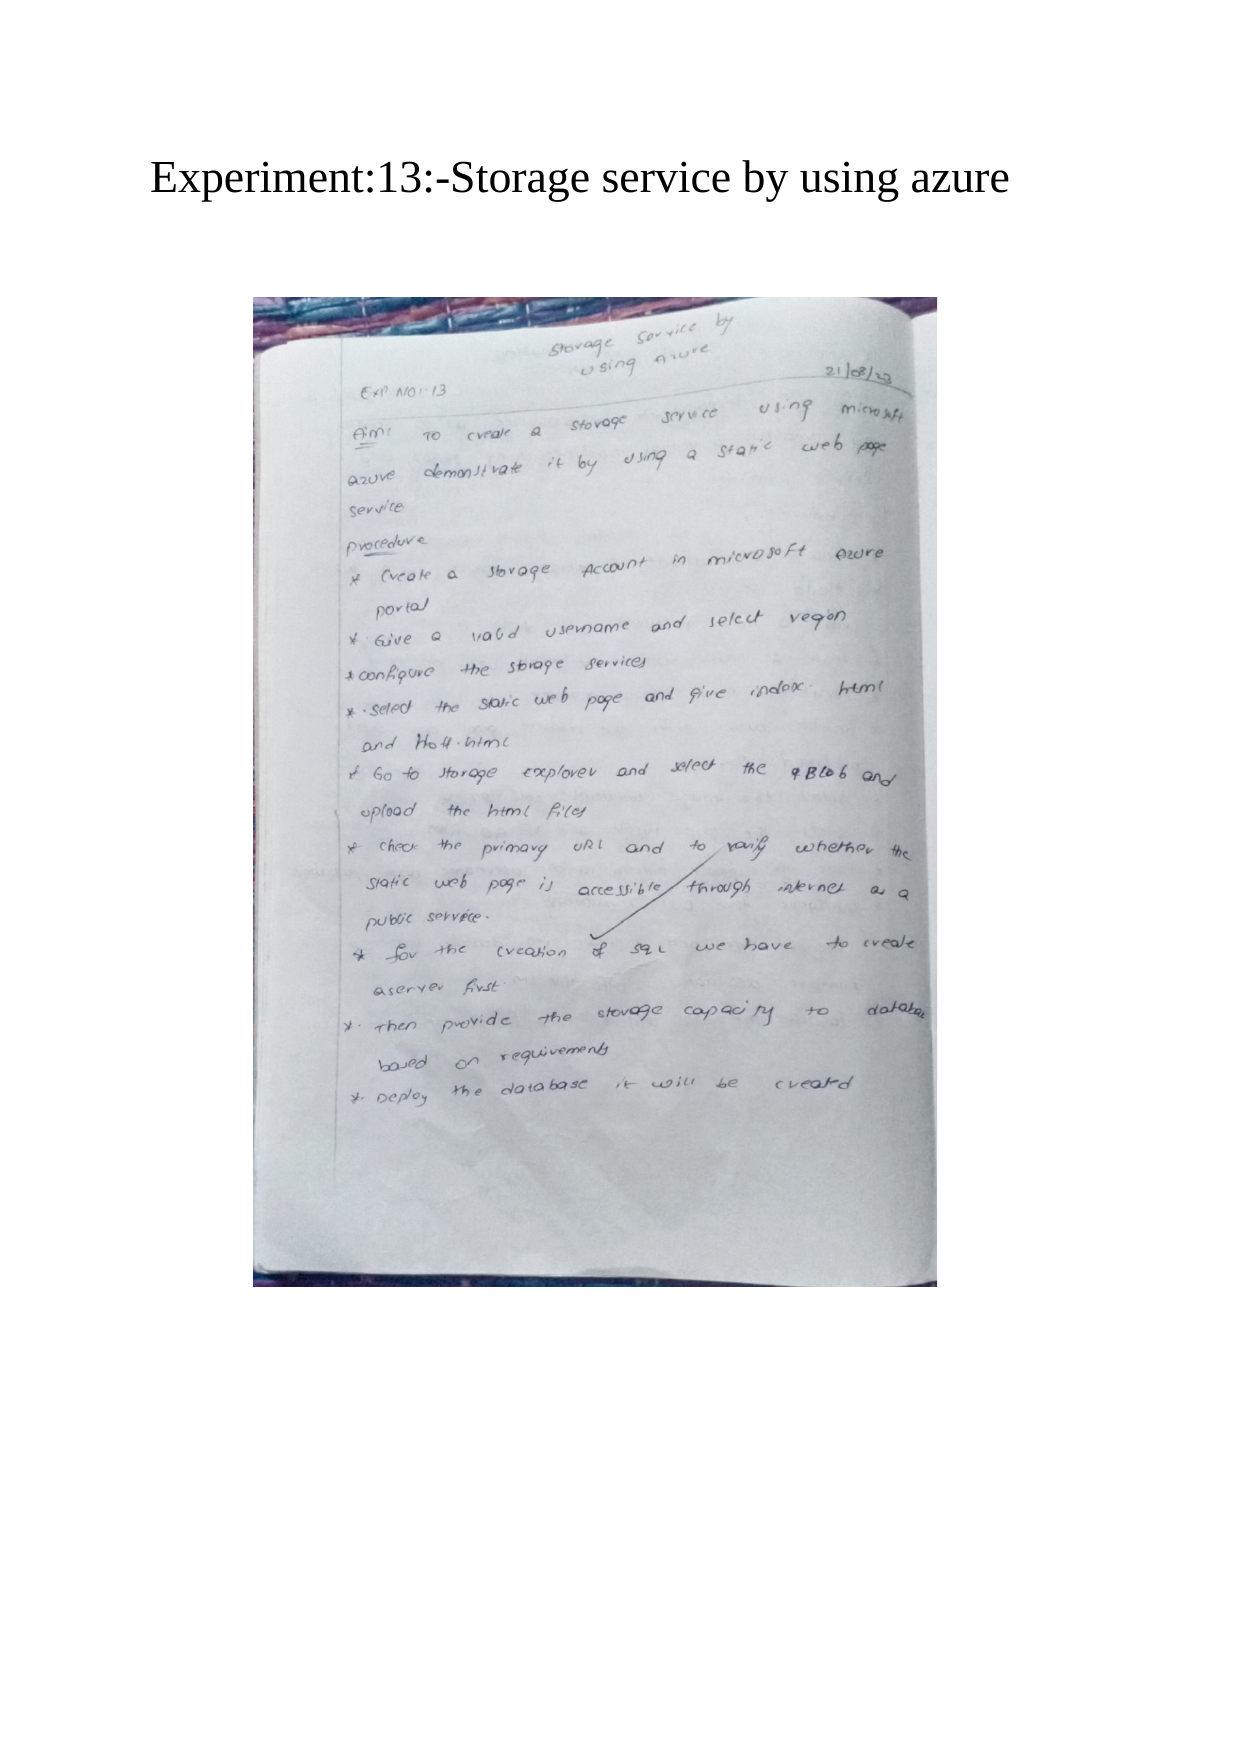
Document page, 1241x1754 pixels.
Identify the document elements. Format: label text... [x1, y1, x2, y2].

picture [253, 297, 938, 1287]
text Experiment:13:-Storage service by using azure [150, 150, 1090, 203]
